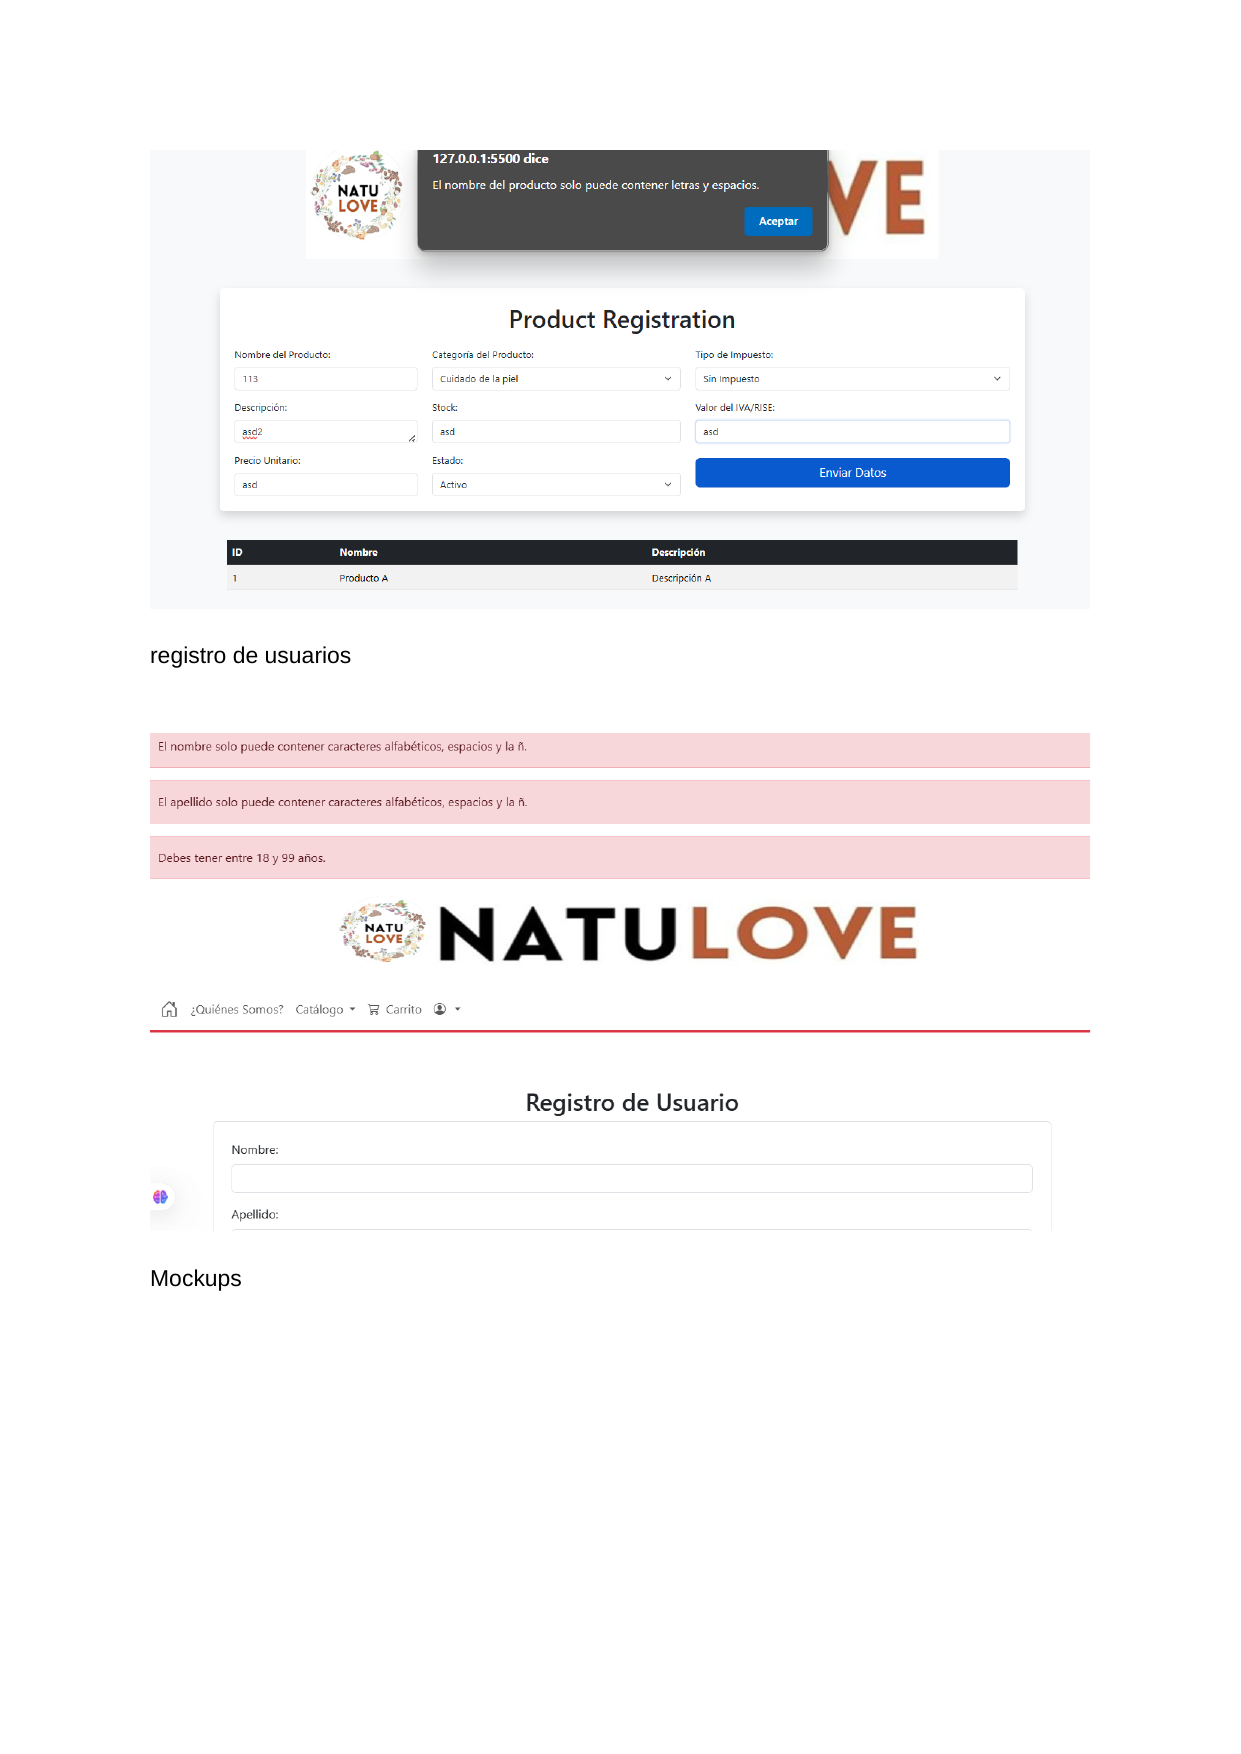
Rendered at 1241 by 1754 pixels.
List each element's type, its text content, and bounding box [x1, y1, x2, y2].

picture [150, 150, 1091, 609]
text registro de usuarios [150, 642, 1090, 669]
text Mockups [150, 1265, 1090, 1291]
picture [150, 733, 1091, 1231]
